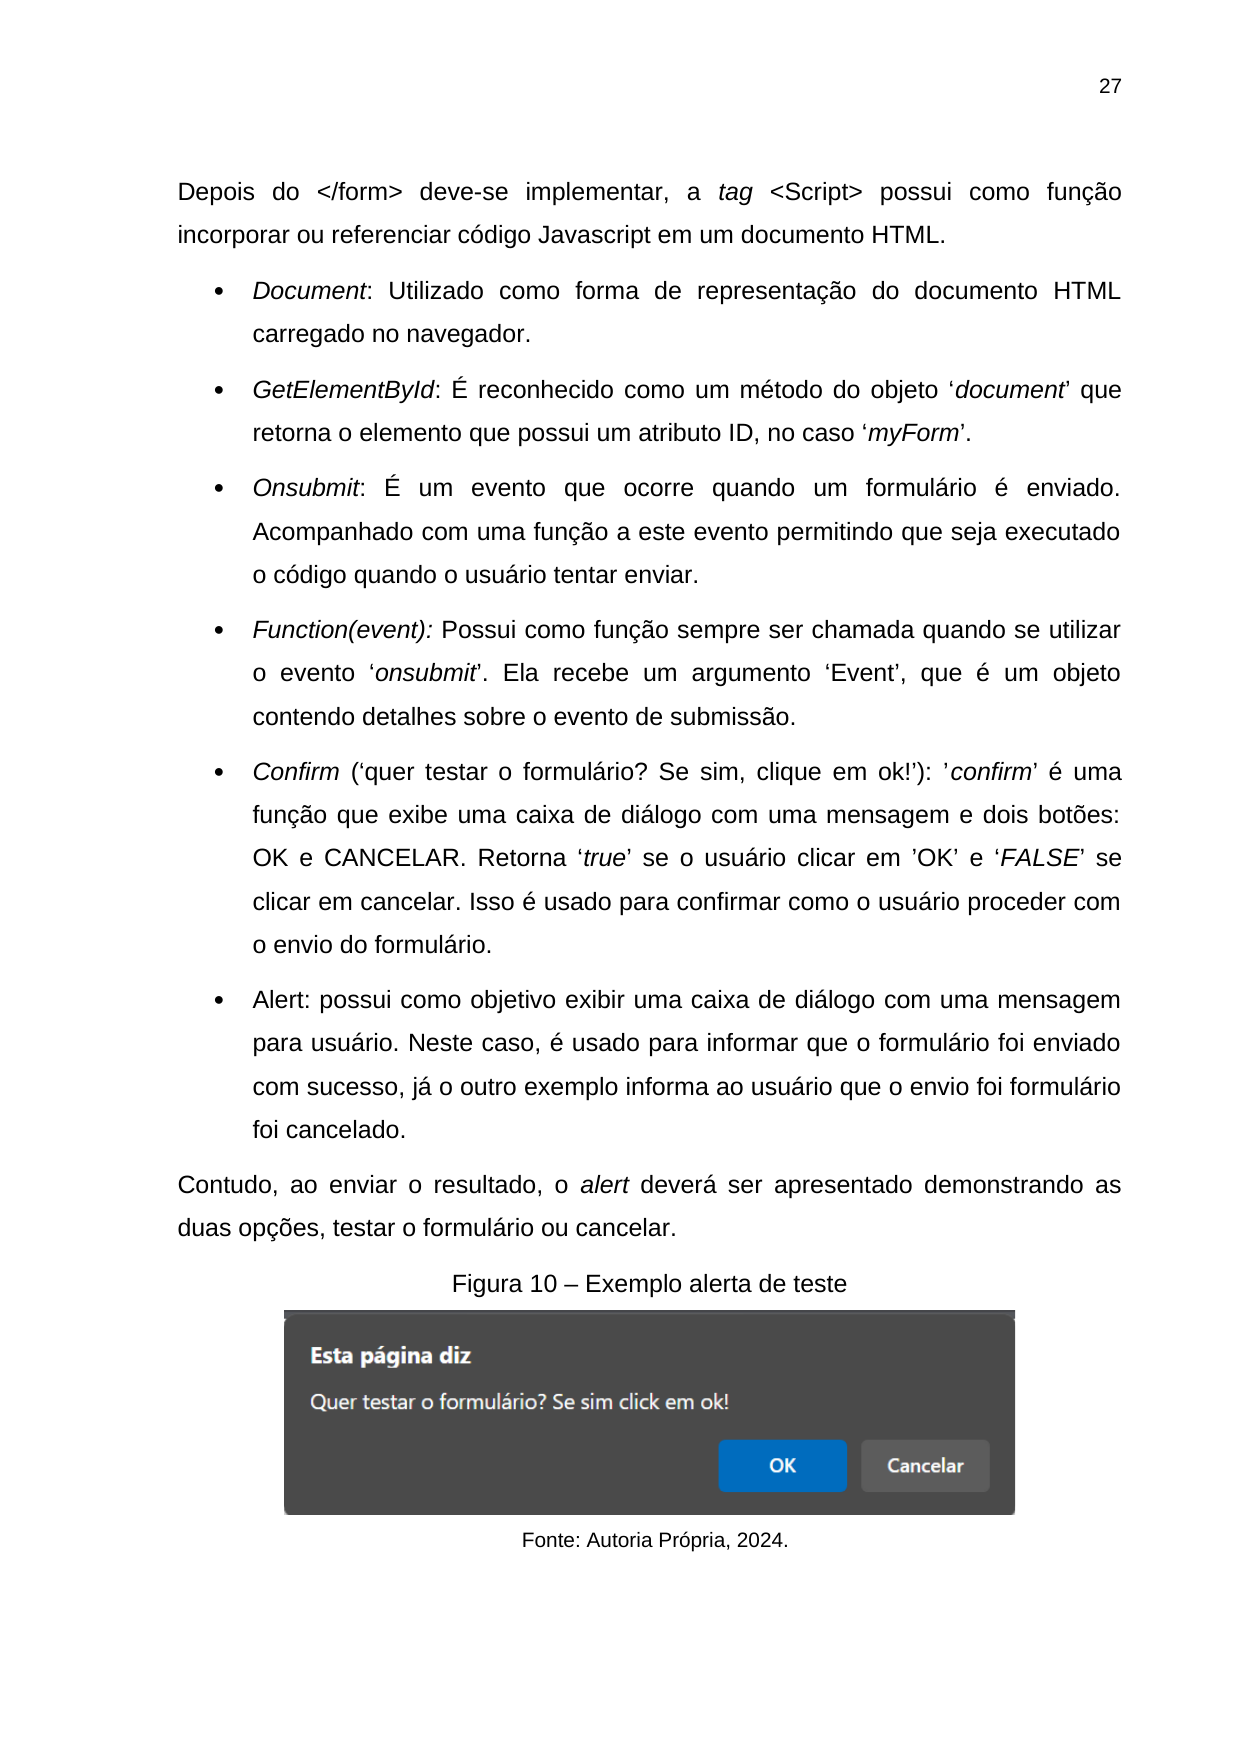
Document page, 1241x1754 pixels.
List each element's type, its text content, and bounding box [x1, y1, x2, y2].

list Alert: possui como objetivo exibir uma caixa de diálogo com uma mensagem para usuário. Neste caso, é usado para informar que o formulário foi enviado com sucesso, já o outro exemplo informa ao usuário que o envio foi formulário foi cancelado. [215, 985, 1122, 1143]
picture [284, 1310, 1016, 1515]
text Depois do </form> deve-se implementar, a tag <Script> possui como função incorporar ou referenciar código Javascript em um documento HTML. [177, 177, 1122, 249]
list Confirm (‘quer testar o formulário? Se sim, clique em ok!’): ’confirm’ é uma função que exibe uma caixa de diálogo com uma mensagem e dois botões: OK e CANCELAR. Retorna ‘true’ se o usuário clicar em ’OK’ e ‘FALSE’ se clicar em cancelar. Isso é usado para confirmar como o usuário proceder com o envio do formulário. [215, 757, 1122, 958]
text Figura 10 – Exemplo alerta de teste [177, 1269, 1122, 1298]
text Fonte: Autoria Própria, 2024. [177, 1527, 1122, 1551]
list GetElementById: É reconhecido como um método do objeto ‘document’ que retorna o elemento que possui um atributo ID, no caso ‘myForm’. [215, 375, 1122, 447]
list Function(event): Possui como função sempre ser chamada quando se utilizar o evento ‘onsubmit’. Ela recebe um argumento ‘Event’, que é um objeto contendo detalhes sobre o evento de submissão. [215, 615, 1122, 730]
text Contudo, ao enviar o resultado, o alert deverá ser apresentado demonstrando as duas opções, testar o formulário ou cancelar. [177, 1170, 1122, 1242]
list Document: Utilizado como forma de representação do documento HTML carregado no navegador. [215, 276, 1122, 348]
list Onsubmit: É um evento que ocorre quando um formulário é enviado. Acompanhado com uma função a este evento permitindo que seja executado o código quando o usuário tentar enviar. [215, 473, 1122, 588]
